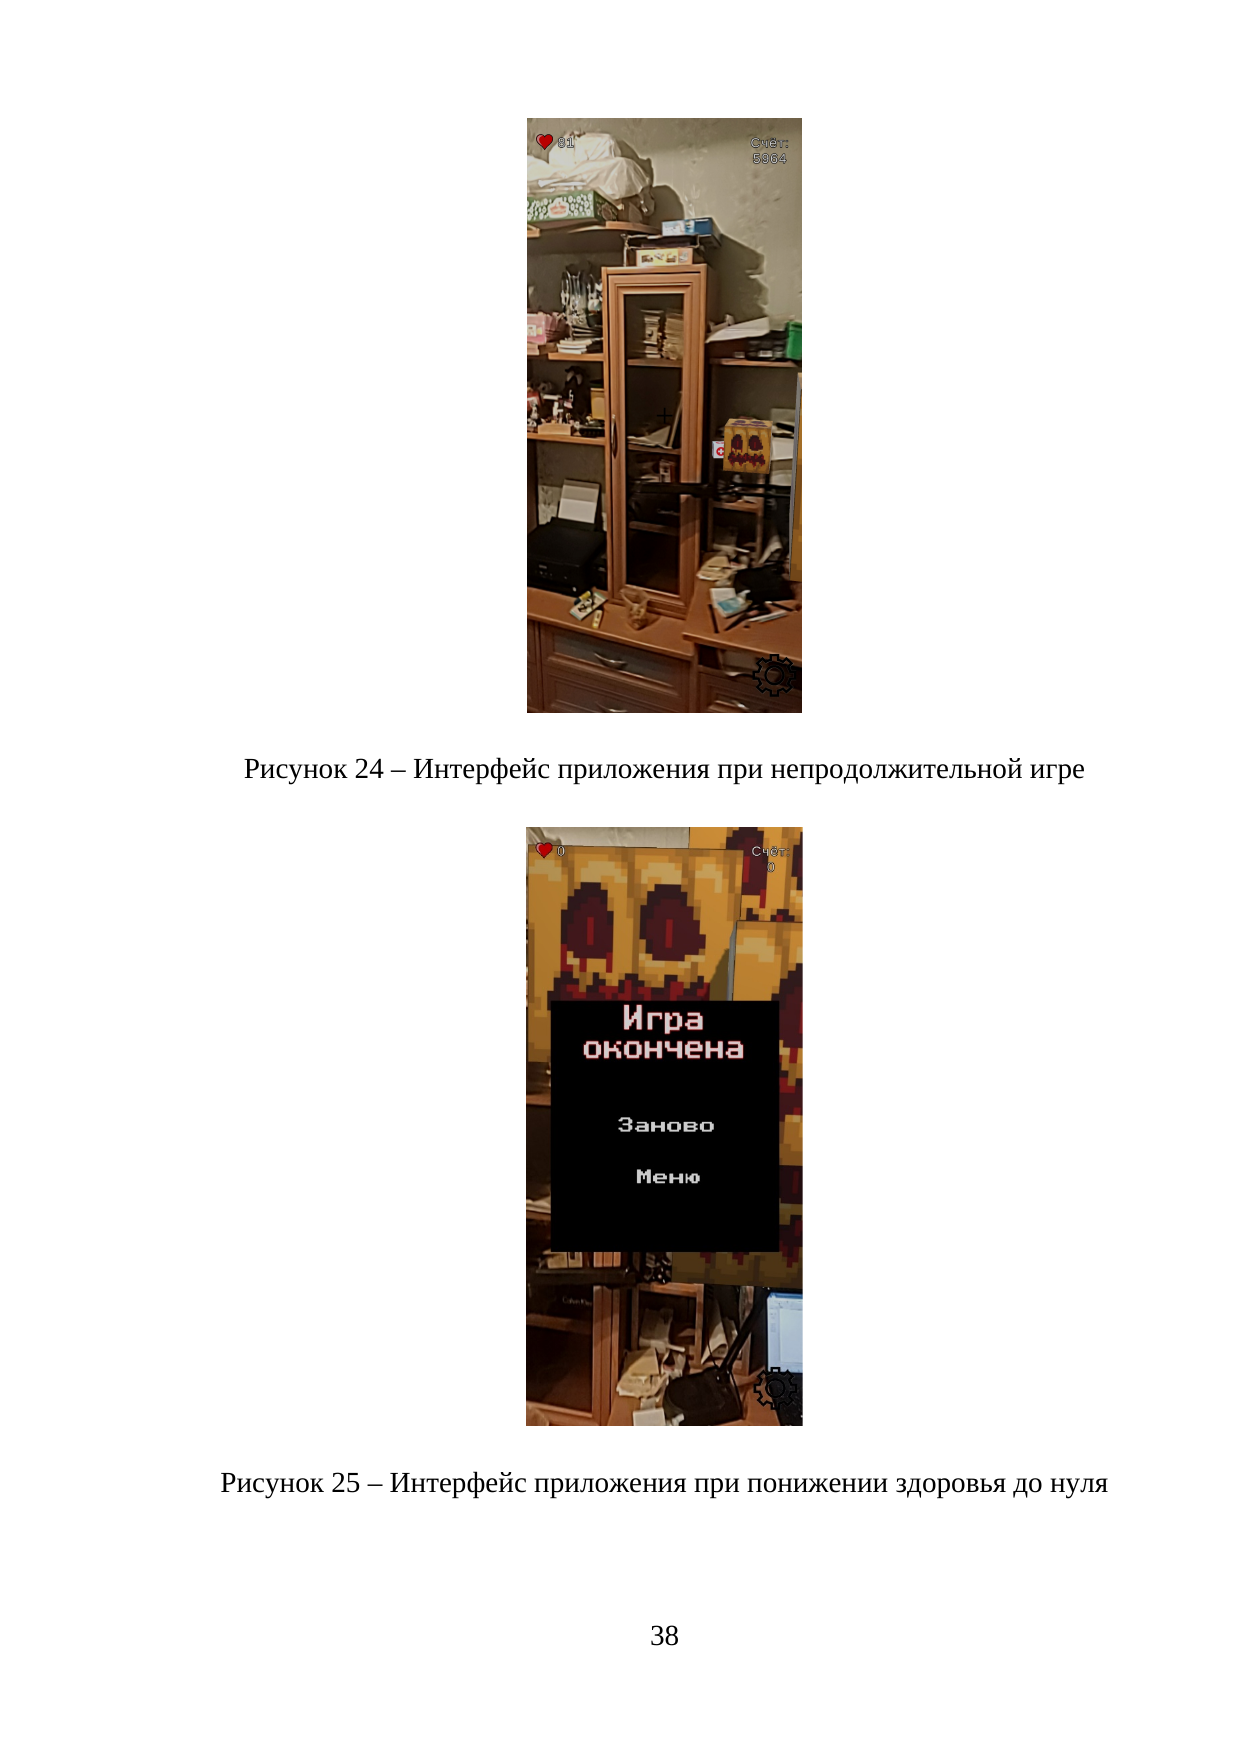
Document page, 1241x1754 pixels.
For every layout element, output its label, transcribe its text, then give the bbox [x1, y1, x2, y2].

list Рисунок 24 – Интерфейс приложения при непродолжительной игре [177, 752, 1152, 785]
picture [527, 118, 802, 713]
list Рисунок 25 – Интерфейс приложения при понижении здоровья до нуля [177, 1465, 1152, 1498]
picture [526, 827, 803, 1426]
